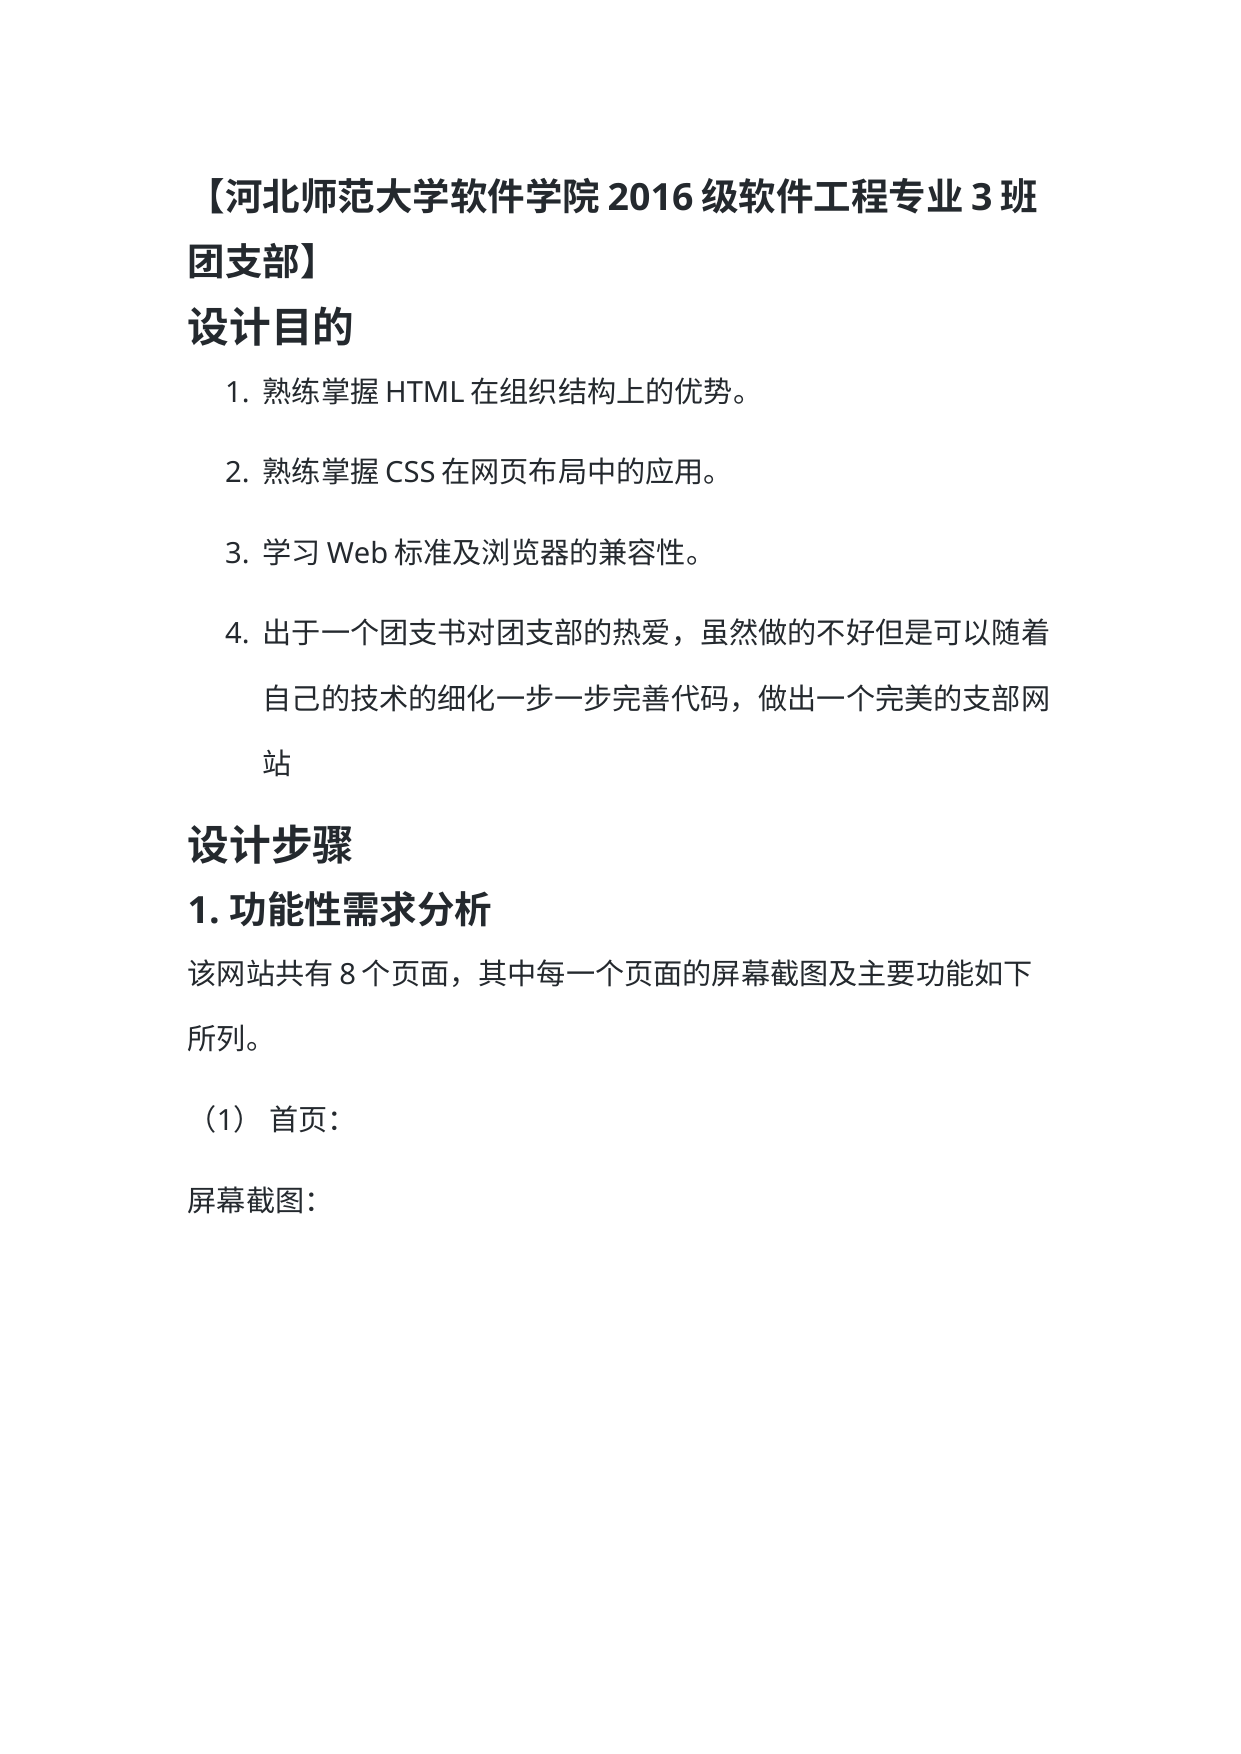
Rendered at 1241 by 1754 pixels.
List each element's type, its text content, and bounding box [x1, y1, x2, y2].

text 1. 功能性需求分析 [187, 874, 1053, 939]
list 熟练掌握CSS在网页布局中的应用。 [225, 438, 1053, 503]
list 出于一个团支书对团支部的热爱，虽然做的不好但是可以随着自己的技术的细化一步一步完善代码，做出一个完美的支部网站 [225, 599, 1053, 794]
text 设计步骤 [187, 809, 1053, 874]
text 【河北师范大学软件学院2016级软件工程专业3班团支部】 [187, 162, 1053, 292]
text 设计目的 [187, 292, 1053, 357]
text 该网站共有8个页面，其中每一个页面的屏幕截图及主要功能如下所列。 [187, 939, 1053, 1069]
list 熟练掌握HTML在组织结构上的优势。 [225, 357, 1053, 422]
text （1） 首页： [187, 1085, 1053, 1150]
text 屏幕截图： [187, 1166, 1053, 1231]
list 学习Web标准及浏览器的兼容性。 [225, 518, 1053, 583]
